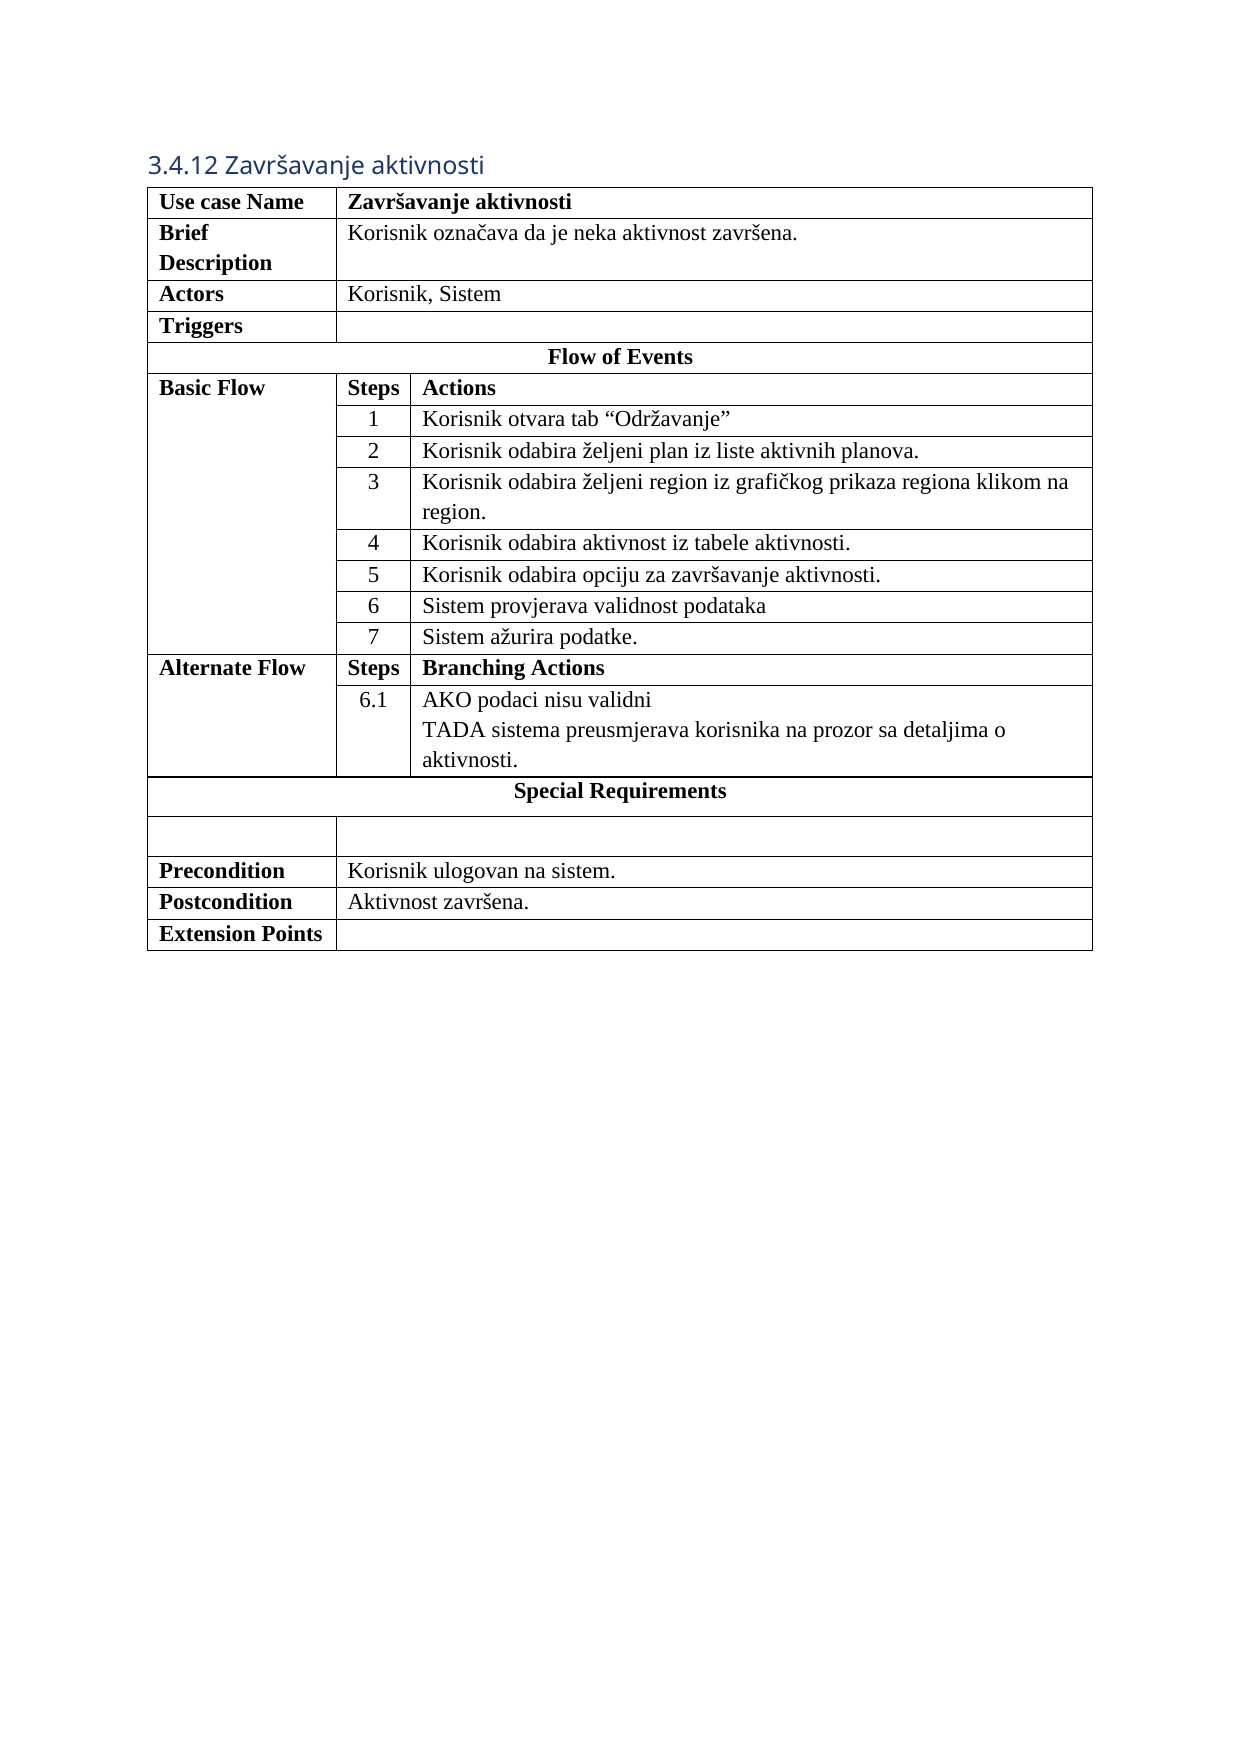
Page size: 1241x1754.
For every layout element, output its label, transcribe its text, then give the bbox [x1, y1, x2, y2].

table_cell [337, 817, 1092, 856]
table_cell Korisnik odabira željeni plan iz liste aktivnih planova. [411, 437, 1092, 467]
table_cell [148, 817, 336, 856]
table_cell 6.1 [337, 686, 410, 776]
table_cell Sistem ažurira podatke. [411, 623, 1092, 653]
table_cell Basic Flow [148, 374, 336, 653]
table_cell Korisnik otvara tab “Održavanje” [411, 406, 1092, 436]
table_cell Extension Points [148, 920, 336, 950]
table_cell Alternate Flow [148, 655, 336, 776]
table_header Use case Name [148, 188, 336, 218]
table_cell Korisnik odabira opciju za završavanje aktivnosti. [411, 561, 1092, 591]
table_cell Sistem provjerava validnost podataka [411, 592, 1092, 622]
table_cell AKO podaci nisu validni TADA sistema preusmjerava korisnika na prozor sa detaljima o aktivnosti. [411, 686, 1092, 776]
table_cell Brief Description [148, 219, 336, 279]
table_cell Actors [148, 281, 336, 311]
table_cell Aktivnost završena. [337, 888, 1092, 918]
table_cell Branching Actions [411, 655, 1092, 685]
table_cell Korisnik, Sistem [337, 281, 1092, 311]
table_cell 7 [337, 623, 410, 653]
table_cell 2 [337, 437, 410, 467]
table_cell 6 [337, 592, 410, 622]
table_header Završavanje aktivnosti [337, 188, 1092, 218]
table_cell Flow of Events [148, 343, 1092, 373]
table_cell Actions [411, 374, 1092, 404]
table_cell Postcondition [148, 888, 336, 918]
table_cell 5 [337, 561, 410, 591]
table_cell Steps [337, 655, 410, 685]
table_cell Steps [337, 374, 410, 404]
table_cell [337, 312, 1092, 342]
table_cell Korisnik označava da je neka aktivnost završena. [337, 219, 1092, 279]
table_cell Special Requirements [148, 778, 1092, 816]
table_cell 3 [337, 468, 410, 528]
table_cell [337, 920, 1092, 950]
table_cell Triggers [148, 312, 336, 342]
table_cell 1 [337, 406, 410, 436]
table_cell 4 [337, 530, 410, 560]
table_cell Korisnik odabira željeni region iz grafičkog prikaza regiona klikom na region. [411, 468, 1092, 528]
table_cell Korisnik odabira aktivnost iz tabele aktivnosti. [411, 530, 1092, 560]
table_cell Precondition [148, 857, 336, 887]
table_cell Korisnik ulogovan na sistem. [337, 857, 1092, 887]
subtitle 3.4.12 Završavanje aktivnosti [148, 148, 1093, 182]
